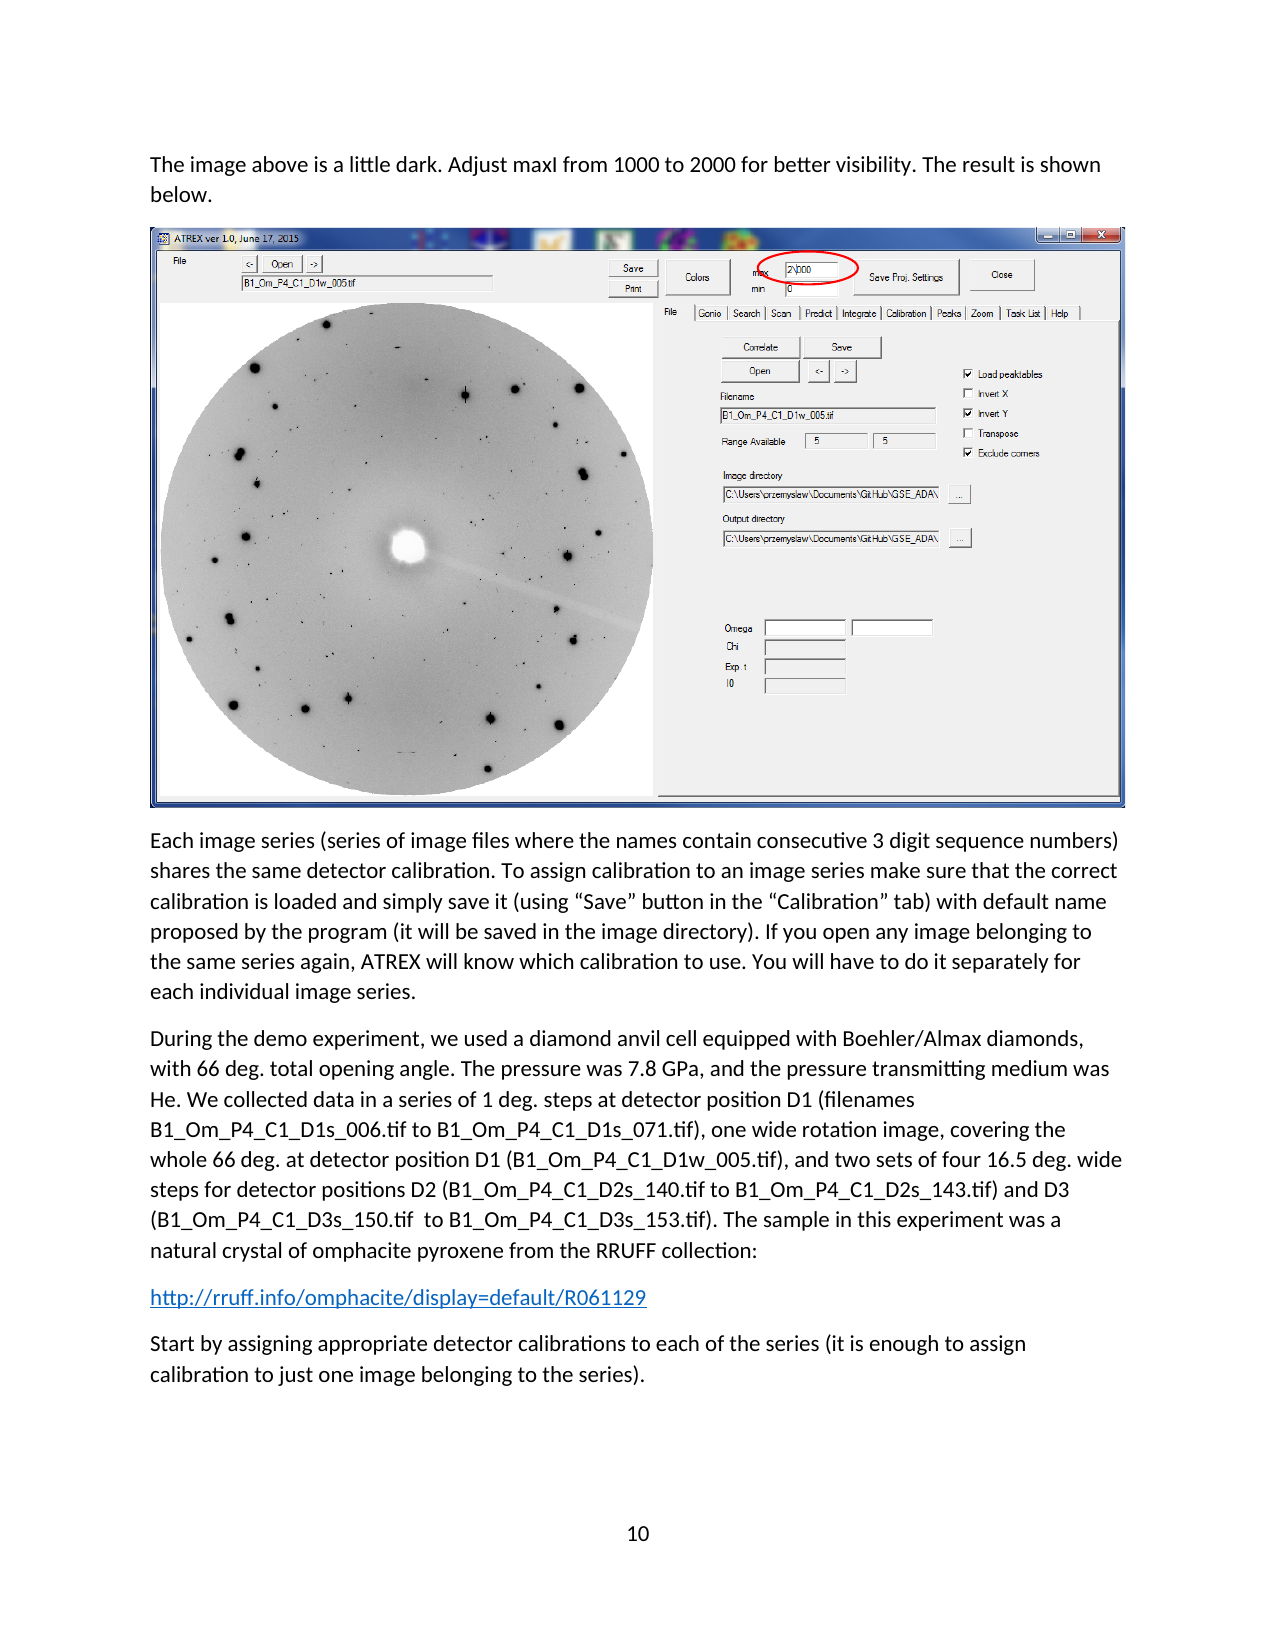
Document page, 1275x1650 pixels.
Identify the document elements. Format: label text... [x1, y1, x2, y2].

text http://rruff.info/omphacite/display=default/R061129 [150, 1283, 1125, 1311]
text Start by assigning appropriate detector calibrations to each of the series (it is enough to assign calibration to just one image belonging to the series). [150, 1329, 1125, 1388]
text During the demo experiment, we used a diamond anvil cell equipped with Boehler/Almax diamonds, with 66 deg. total opening angle. The pressure was 7.8 GPa, and the pressure transmitting medium was He. We collected data in a series of 1 deg. steps at detector position D1 (filenames B1_Om_P4_C1_D1s_006.tif to B1_Om_P4_C1_D1s_071.tif), one wide rotation image, covering the whole 66 deg. at detector position D1 (B1_Om_P4_C1_D1w_005.tif), and two sets of four 16.5 deg. wide steps for detector positions D2 (B1_Om_P4_C1_D2s_140.tif to B1_Om_P4_C1_D2s_143.tif) and D3 (B1_Om_P4_C1_D3s_150.tif to B1_Om_P4_C1_D3s_153.tif). The sample in this experiment was a natural crystal of omphacite pyroxene from the RRUFF collection: [150, 1024, 1125, 1264]
text The image above is a little dark. Adjust maxI from 1000 to 2000 for better visibility. The result is shown below. [150, 150, 1125, 208]
text Each image series (series of image files where the names contain consecutive 3 digit sequence numbers) shares the same detector calibration. To assign calibration to an image series make sure that the correct calibration is loaded and simply save it (using “Save” button in the “Calibration” tab) with default name proposed by the program (it will be saved in the image directory). If you open any image belonging to the same series again, ATREX will know which calibration to use. You will have to do it separately for each individual image series. [150, 826, 1125, 1006]
picture [150, 227, 1125, 808]
